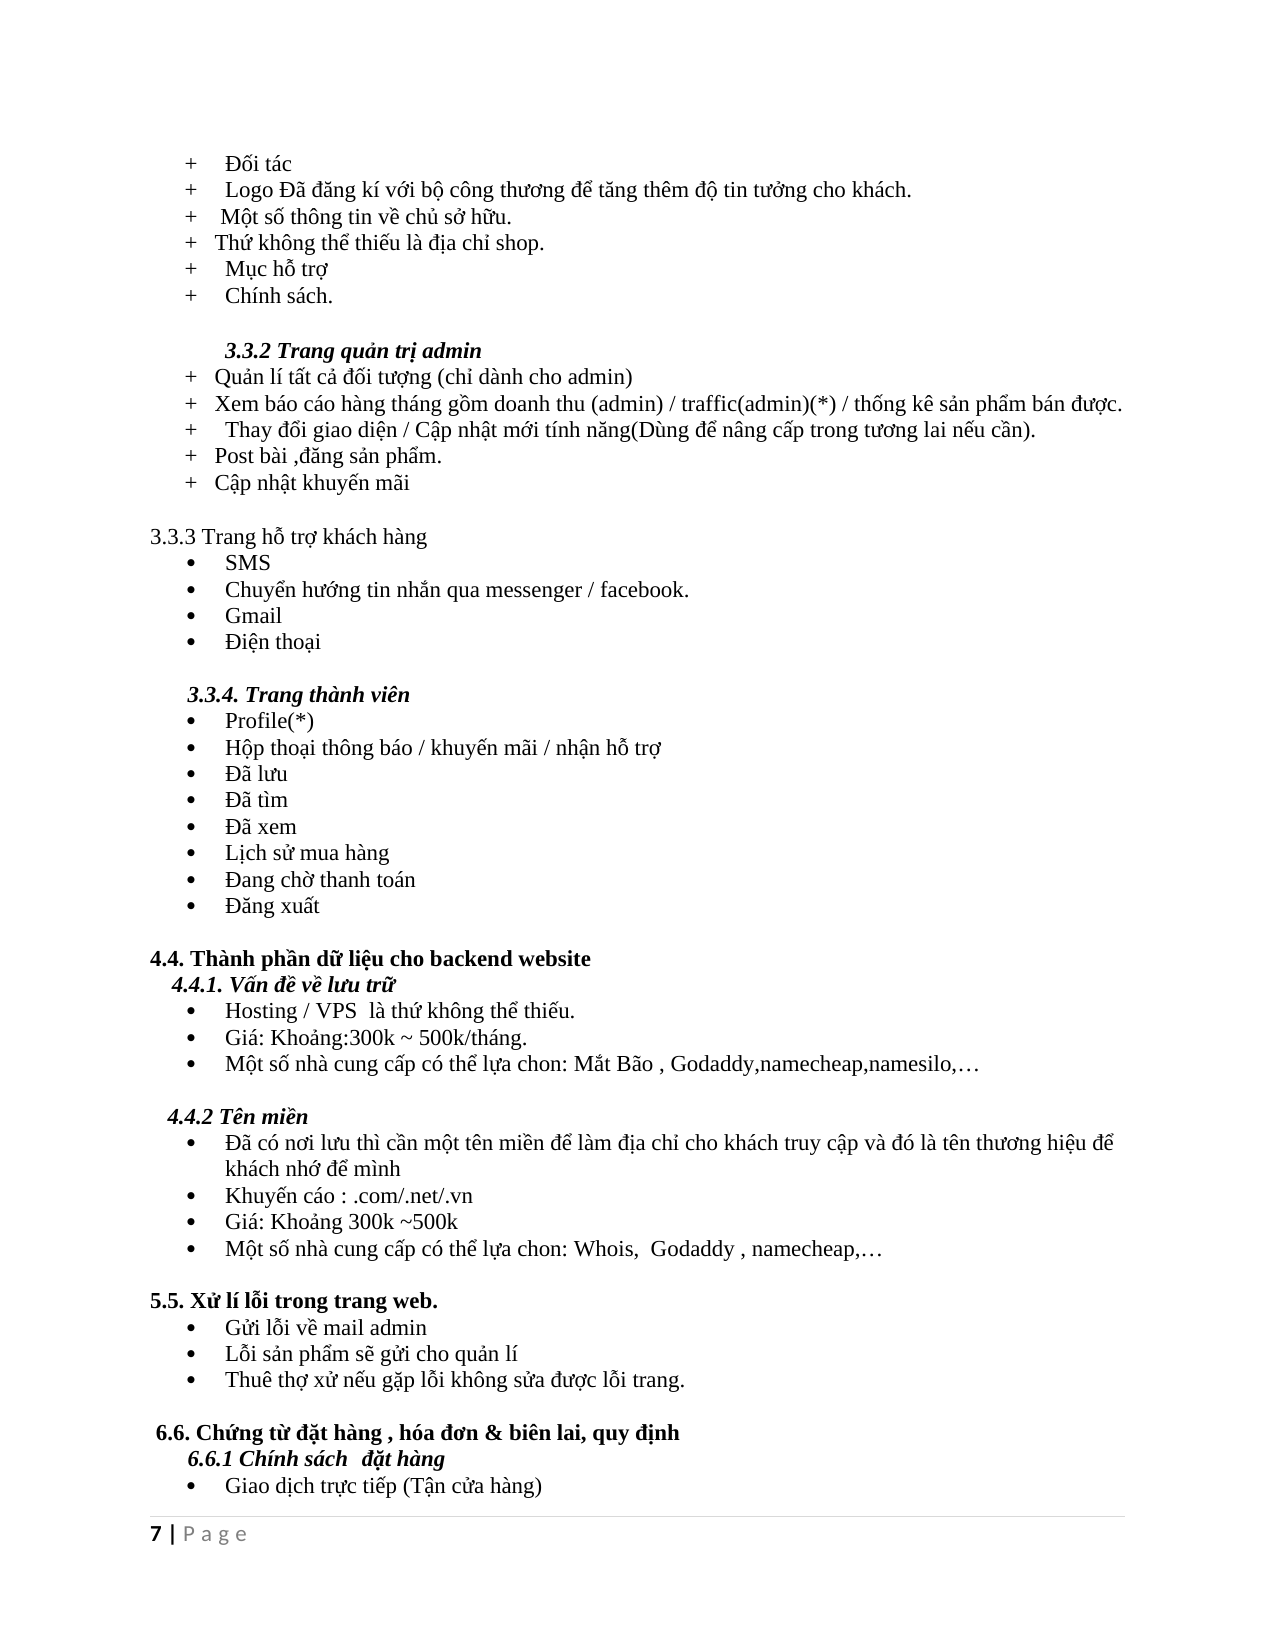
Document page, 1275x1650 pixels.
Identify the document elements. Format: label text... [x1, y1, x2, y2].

text + Post bài ,đăng sản phẩm. [150, 442, 1125, 469]
list Một số nhà cung cấp có thể lựa chon: Whois, Godaddy , namecheap,… [187, 1234, 1125, 1261]
text 4.4.2 Tên miền [150, 1103, 1125, 1129]
list Giao dịch trực tiếp (Tận cửa hàng) [187, 1472, 1125, 1498]
text + Thứ không thể thiếu là địa chỉ shop. [150, 229, 1125, 255]
text 4.4.1. Vấn đề về lưu trữ [150, 971, 1125, 997]
list Đã tìm [187, 787, 1125, 813]
text + Mục hỗ trợ [150, 255, 1125, 282]
list Chuyển hướng tin nhắn qua messenger / facebook. [187, 576, 1125, 602]
list Một số nhà cung cấp có thể lựa chon: Mắt Bão , Godaddy,namecheap,namesilo,… [187, 1050, 1125, 1076]
list Thuê thợ xử nếu gặp lỗi không sửa được lỗi trang. [187, 1366, 1125, 1393]
text 6.6.1 Chính sách đặt hàng [150, 1445, 1125, 1472]
text 3.3.4. Trang thành viên [150, 681, 1125, 707]
text 6.6. Chứng từ đặt hàng , hóa đơn & biên lai, quy định [150, 1419, 1125, 1445]
list Đã xem [187, 813, 1125, 839]
text + Đối tác [150, 150, 1125, 176]
list Đã lưu [187, 760, 1125, 787]
text + Quản lí tất cả đối tượng (chỉ dành cho admin) [150, 363, 1125, 389]
text + Logo Đã đăng kí với bộ công thương để tăng thêm độ tin tưởng cho khách. [150, 176, 1125, 203]
list Giá: Khoảng:300k ~ 500k/tháng. [187, 1024, 1125, 1050]
list Đang chờ thanh toán [187, 866, 1125, 892]
list Hộp thoại thông báo / khuyến mãi / nhận hỗ trợ [187, 734, 1125, 760]
list Profile(*) [187, 707, 1125, 734]
list Điện thoại [187, 628, 1125, 655]
text + Chính sách. [150, 282, 1125, 308]
list SMS [187, 549, 1125, 576]
text 4.4. Thành phần dữ liệu cho backend website [150, 945, 1125, 971]
text + Xem báo cáo hàng tháng gồm doanh thu (admin) / traffic(admin)(*) / thống kê sản phẩm bán được. [150, 389, 1125, 416]
text + Cập nhật khuyến mãi [150, 469, 1125, 495]
text 3.3.2 Trang quản trị admin [150, 337, 1125, 363]
list Lịch sử mua hàng [187, 839, 1125, 866]
text + Thay đổi giao diện / Cập nhật mới tính năng(Dùng để nâng cấp trong tương lai nếu cần). [150, 416, 1125, 442]
list Đã có nơi lưu thì cần một tên miền để làm địa chỉ cho khách truy cập và đó là tên thương hiệu để khách nhớ để mình [187, 1129, 1125, 1182]
list Gửi lỗi về mail admin [187, 1314, 1125, 1340]
list Đăng xuất [187, 892, 1125, 918]
list Gmail [187, 602, 1125, 628]
list Khuyến cáo : .com/.net/.vn [187, 1182, 1125, 1208]
list Hosting / VPS là thứ không thể thiếu. [187, 997, 1125, 1024]
text 3.3.3 Trang hỗ trợ khách hàng [150, 523, 1125, 549]
text + Một số thông tin về chủ sở hữu. [150, 203, 1125, 229]
text 5.5. Xử lí lỗi trong trang web. [150, 1287, 1125, 1314]
list Lỗi sản phẩm sẽ gửi cho quản lí [187, 1340, 1125, 1366]
list Giá: Khoảng 300k ~500k [187, 1208, 1125, 1234]
